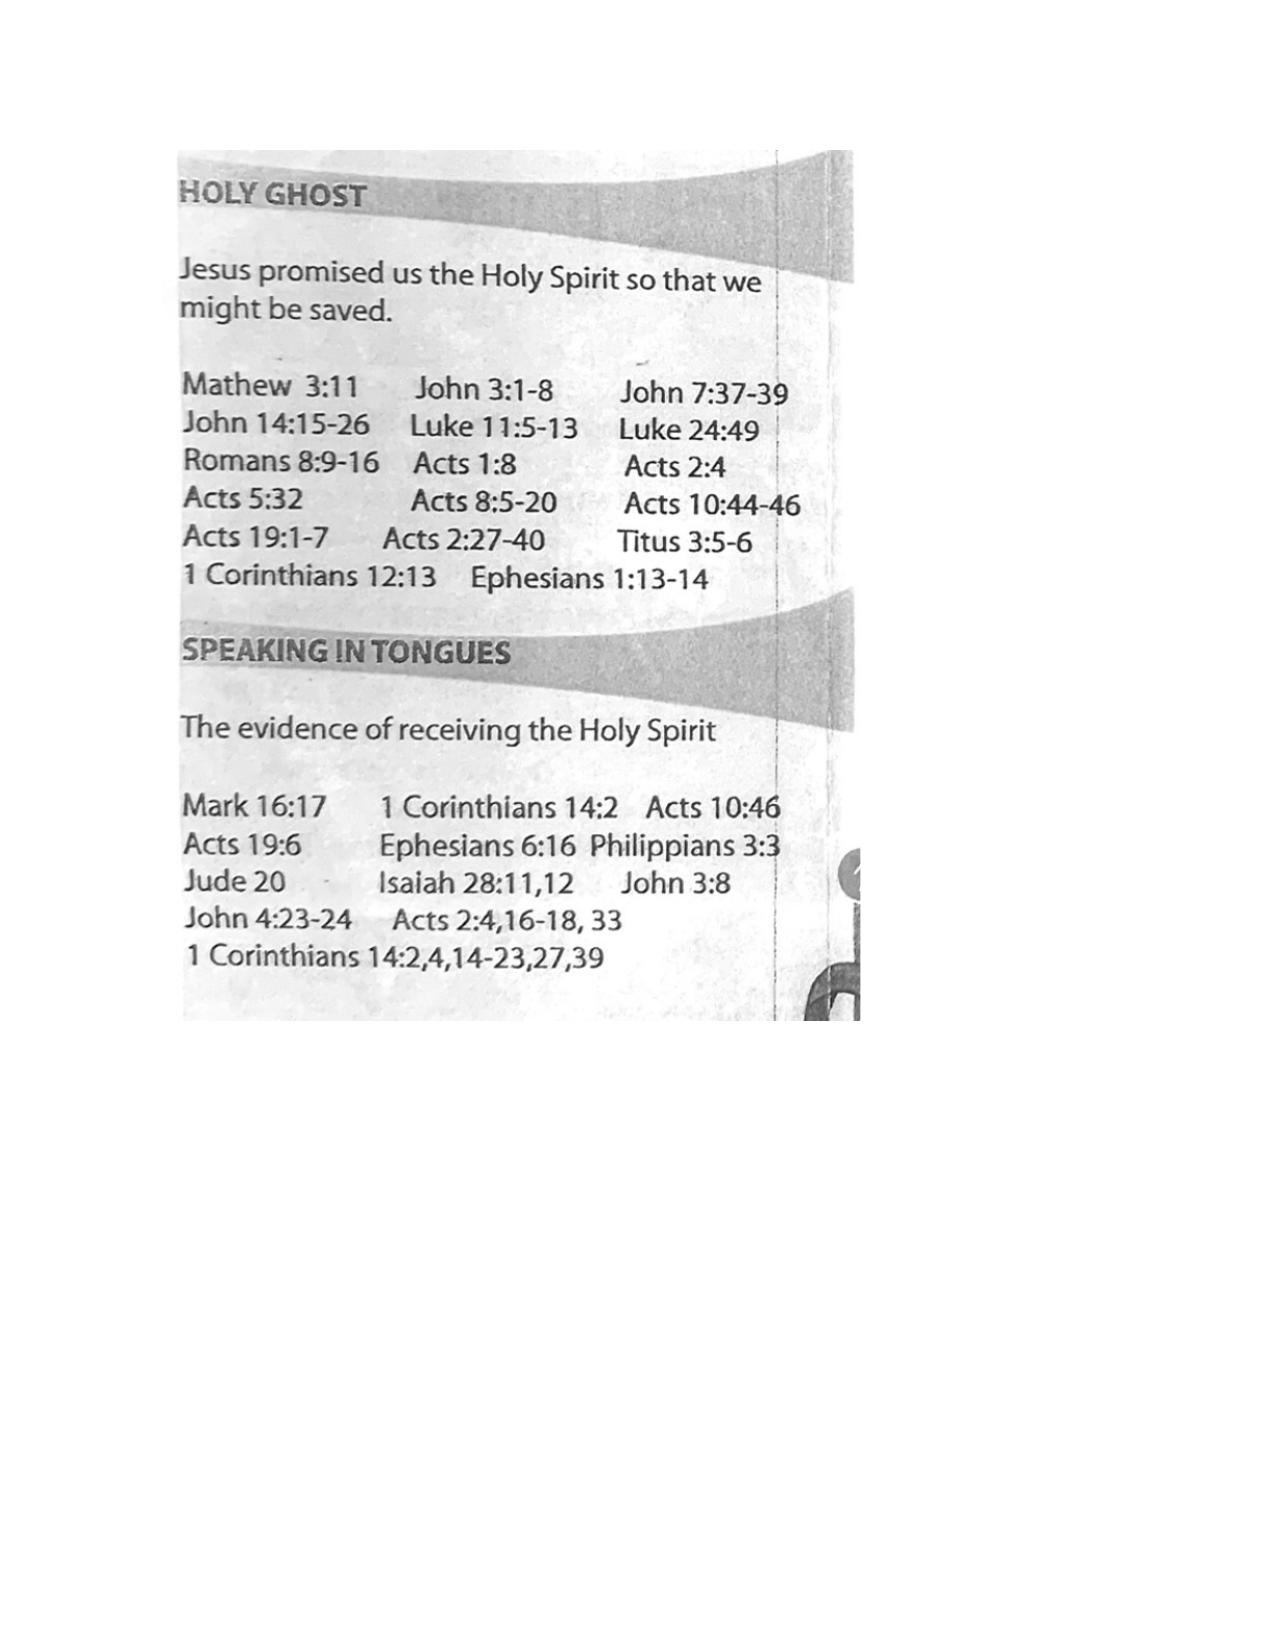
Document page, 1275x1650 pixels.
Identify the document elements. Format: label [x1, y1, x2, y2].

picture [150, 150, 861, 1021]
